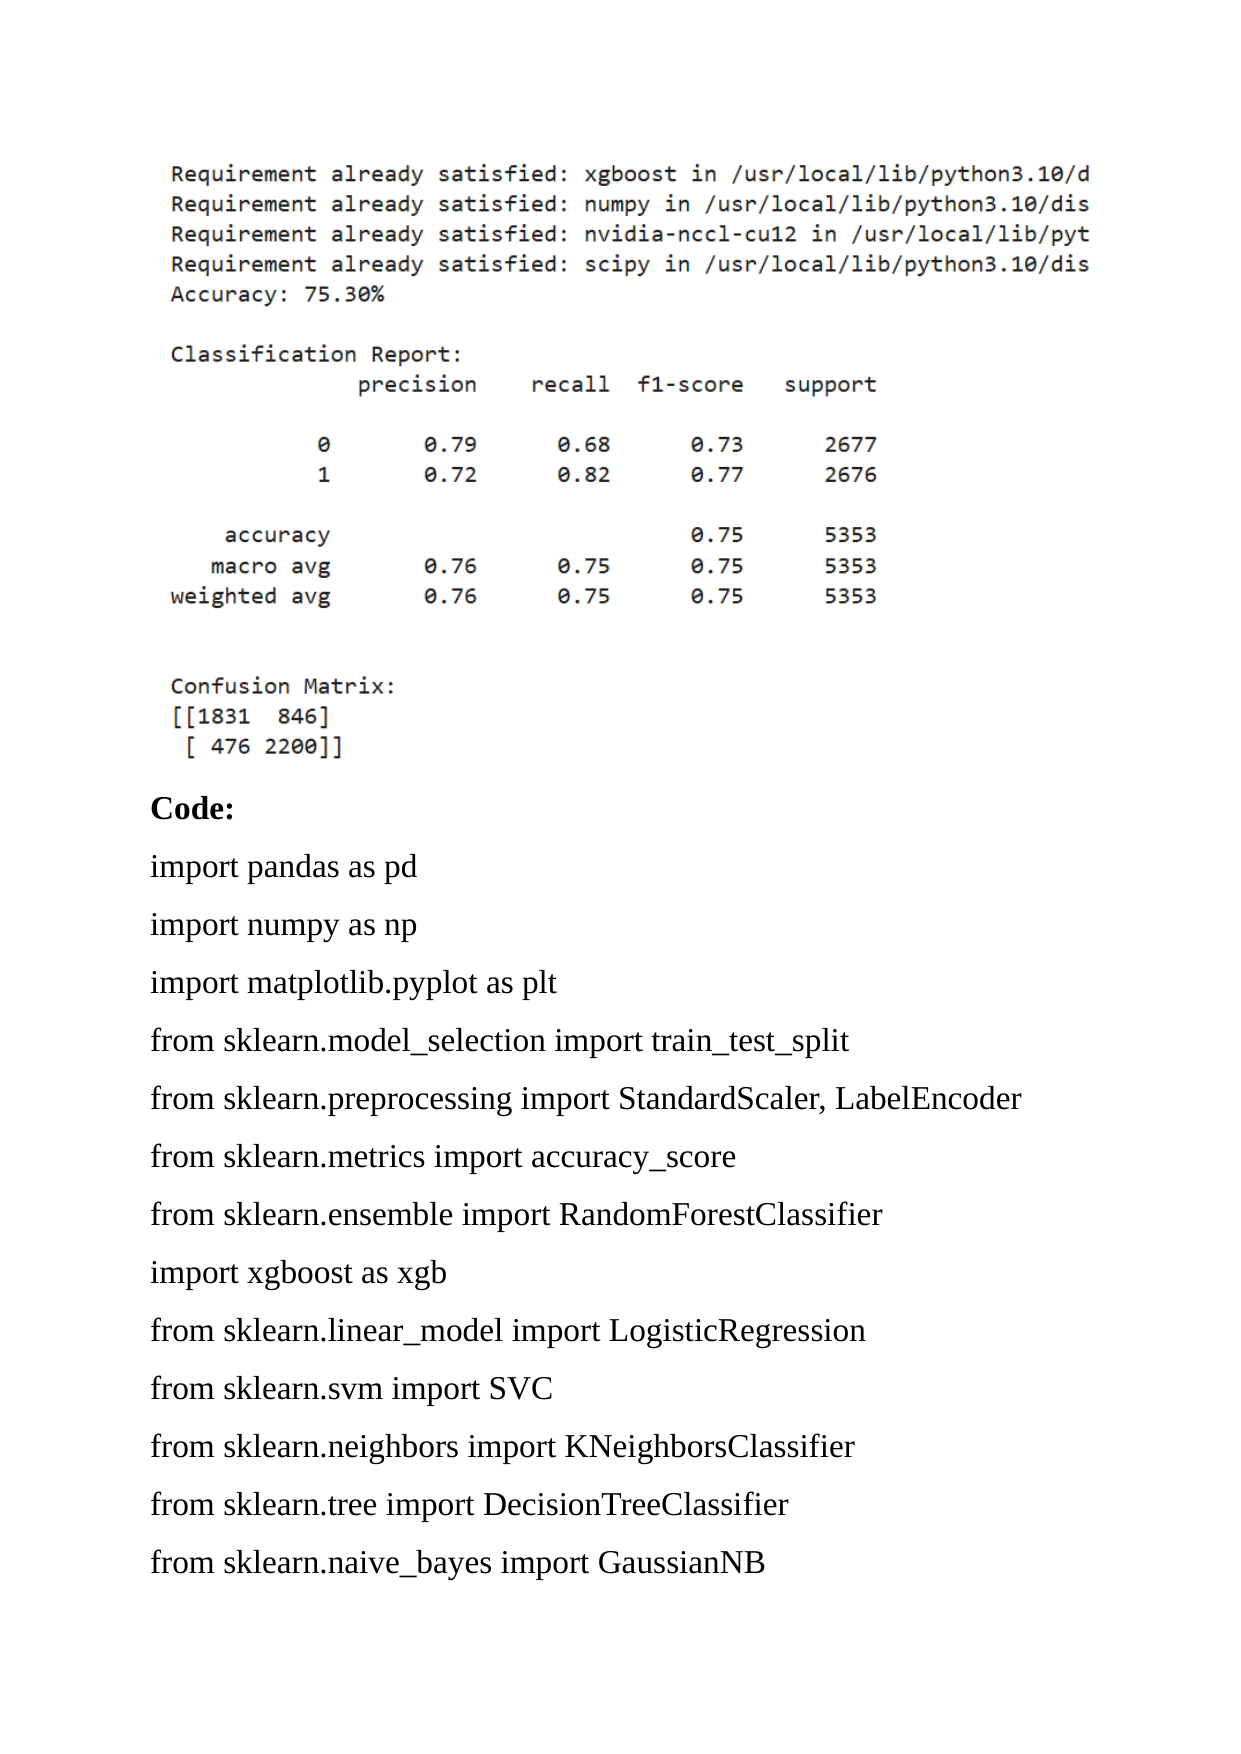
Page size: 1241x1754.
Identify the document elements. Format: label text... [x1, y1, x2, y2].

text from sklearn.metrics import accuracy_score [150, 1136, 1090, 1175]
text from sklearn.neighbors import KNeighborsClassifier [150, 1427, 1090, 1465]
text import pandas as pd [150, 846, 1090, 885]
text import xgboost as xgb [150, 1252, 1090, 1291]
text from sklearn.model_selection import train_test_split [150, 1020, 1090, 1059]
text import numpy as np [150, 904, 1090, 943]
text from sklearn.naive_bayes import GaussianNB [150, 1543, 1090, 1581]
text from sklearn.linear_model import LogisticRegression [150, 1311, 1090, 1349]
text from sklearn.ensemble import RandomForestClassifier [150, 1194, 1090, 1233]
text import matplotlib.pyplot as plt [150, 962, 1090, 1001]
text Code: [150, 788, 1090, 827]
text from sklearn.svm import SVC [150, 1368, 1090, 1407]
text from sklearn.preprocessing import StandardScaler, LabelEncoder [150, 1078, 1090, 1117]
text from sklearn.tree import DecisionTreeClassifier [150, 1484, 1090, 1523]
picture [150, 150, 1091, 770]
